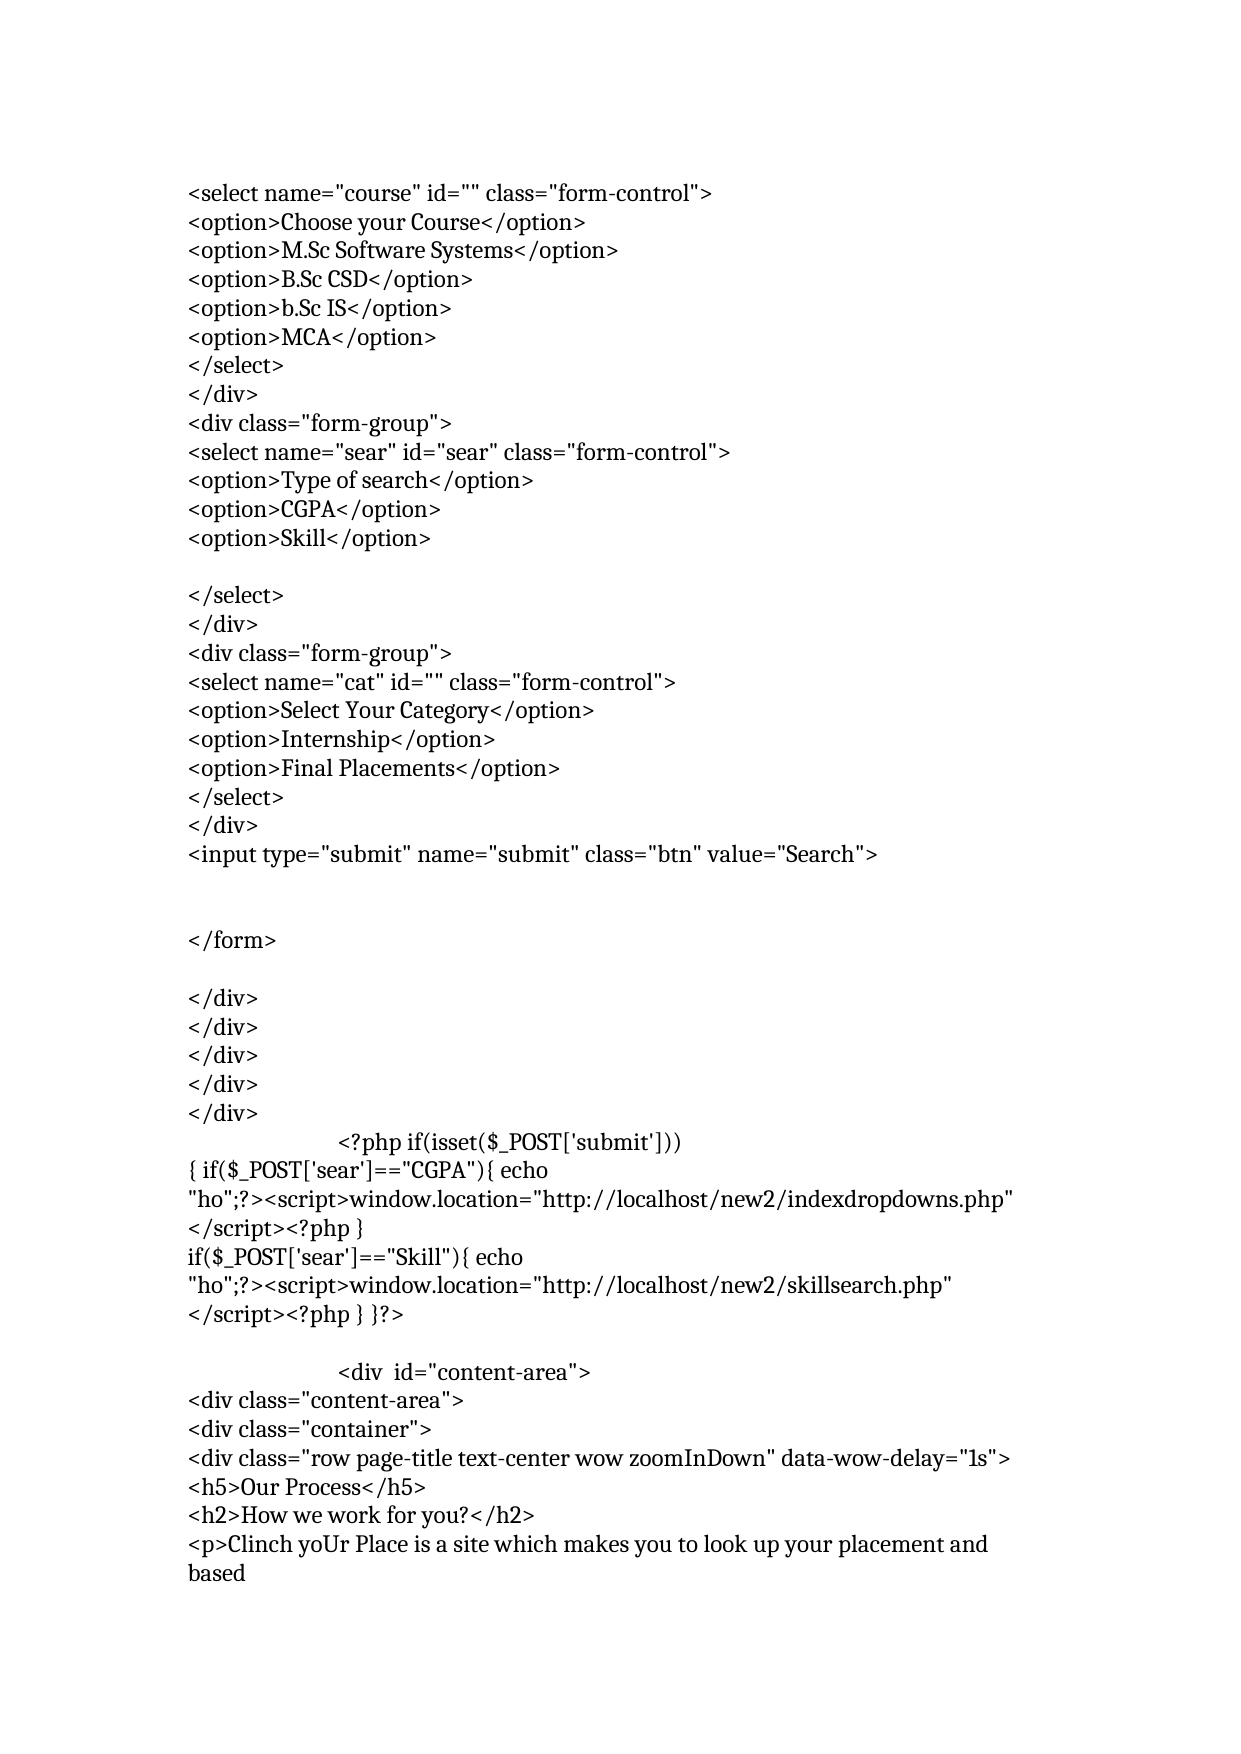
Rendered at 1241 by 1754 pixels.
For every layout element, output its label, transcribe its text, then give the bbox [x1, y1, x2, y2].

text </select> [187, 782, 1053, 811]
text <option>Type of search</option> [187, 466, 1053, 495]
text <div class="row page-title text-center wow zoomInDown" data-wow-delay="1s"> [187, 1444, 1053, 1472]
text <option>b.Sc IS</option> [187, 294, 1053, 322]
text </div> [187, 1070, 1053, 1099]
text </div> [187, 610, 1053, 639]
text </select> [187, 351, 1053, 380]
text <div class="form-group"> [187, 639, 1053, 667]
text </div> [187, 1041, 1053, 1070]
text <div class="container"> [187, 1415, 1053, 1444]
text <option>Final Placements</option> [187, 754, 1053, 782]
text <option>CGPA</option> [187, 495, 1053, 524]
text </div> [187, 984, 1053, 1012]
text <h2>How we work for you?</h2> [187, 1501, 1053, 1530]
text <option>Internship</option> [187, 725, 1053, 754]
text <h5>Our Process</h5> [187, 1472, 1053, 1501]
text <option>Choose your Course</option> [187, 207, 1053, 236]
text <select name="sear" id="sear" class="form-control"> [187, 437, 1053, 466]
text </div> [187, 1099, 1053, 1127]
text </select> [187, 581, 1053, 610]
text </div> [187, 1012, 1053, 1041]
text </div> [187, 811, 1053, 840]
text <div id="content-area"> [187, 1357, 1053, 1386]
text <option>Skill</option> [187, 524, 1053, 552]
text <option>MCA</option> [187, 322, 1053, 351]
text if($_POST['sear']=="Skill"){ echo "ho";?><script>window.location="http://localhost/new2/skillsearch.php" </script><?php } }?> [187, 1242, 1053, 1329]
text <option>M.Sc Software Systems</option> [187, 236, 1053, 265]
text <option>B.Sc CSD</option> [187, 265, 1053, 294]
text <select name="cat" id="" class="form-control"> [187, 667, 1053, 696]
text <input type="submit" name="submit" class="btn" value="Search"> [187, 840, 1053, 869]
text </div> [187, 380, 1053, 409]
text </form> [187, 926, 1053, 955]
text <div class="form-group"> [187, 409, 1053, 437]
text <select name="course" id="" class="form-control"> [187, 179, 1053, 207]
text { if($_POST['sear']=="CGPA"){ echo "ho";?><script>window.location="http://localhost/new2/indexdropdowns.php" </script><?php } [187, 1156, 1053, 1242]
text <option>Select Your Category</option> [187, 696, 1053, 725]
text <div class="content-area"> [187, 1386, 1053, 1415]
text <?php if(isset($_POST['submit'])) [187, 1127, 1053, 1156]
text <p>Clinch yoUr Place is a site which makes you to look up your placement and based [187, 1530, 1053, 1587]
